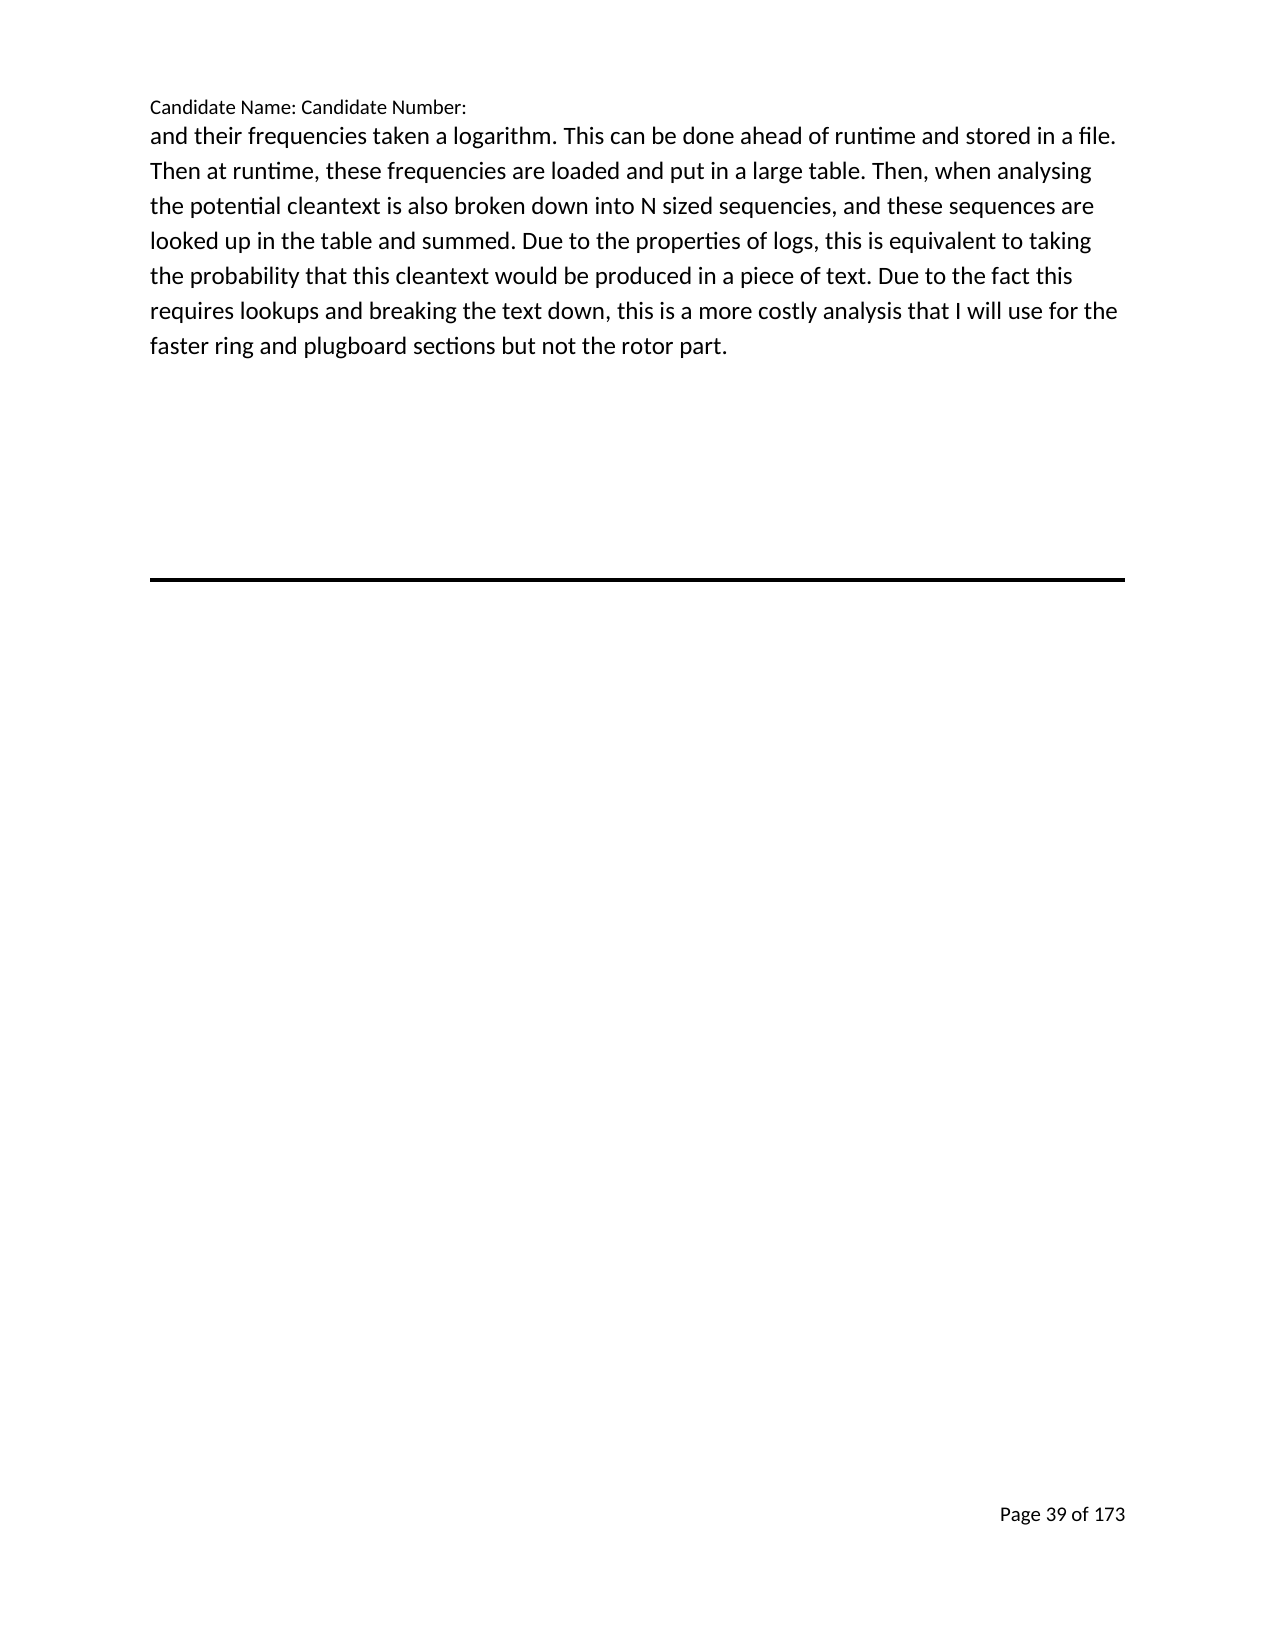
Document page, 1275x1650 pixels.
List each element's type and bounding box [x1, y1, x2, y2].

text [150, 120, 1125, 361]
